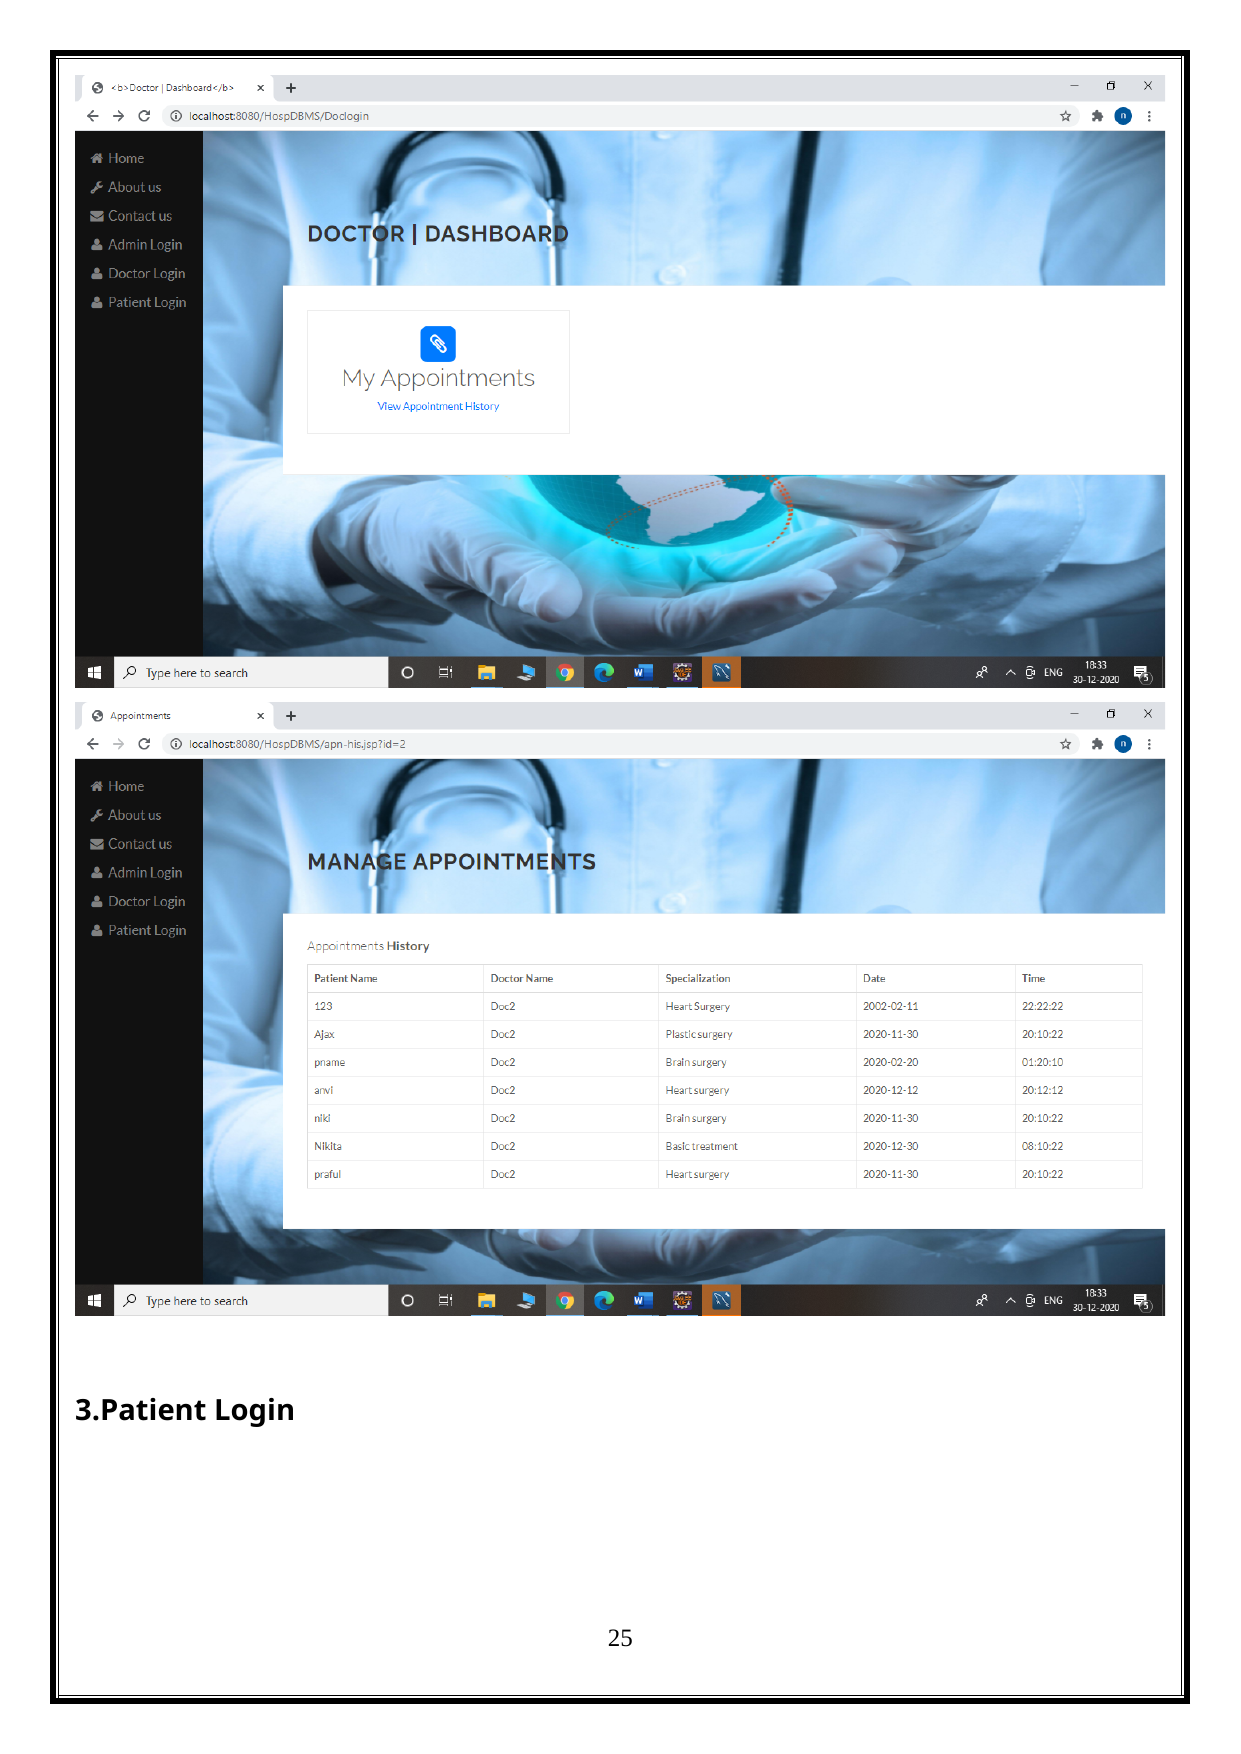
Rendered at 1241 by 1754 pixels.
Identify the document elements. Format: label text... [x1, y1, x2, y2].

text 3.Patient Login [75, 1389, 1165, 1429]
picture [75, 702, 1166, 1316]
picture [75, 75, 1166, 688]
